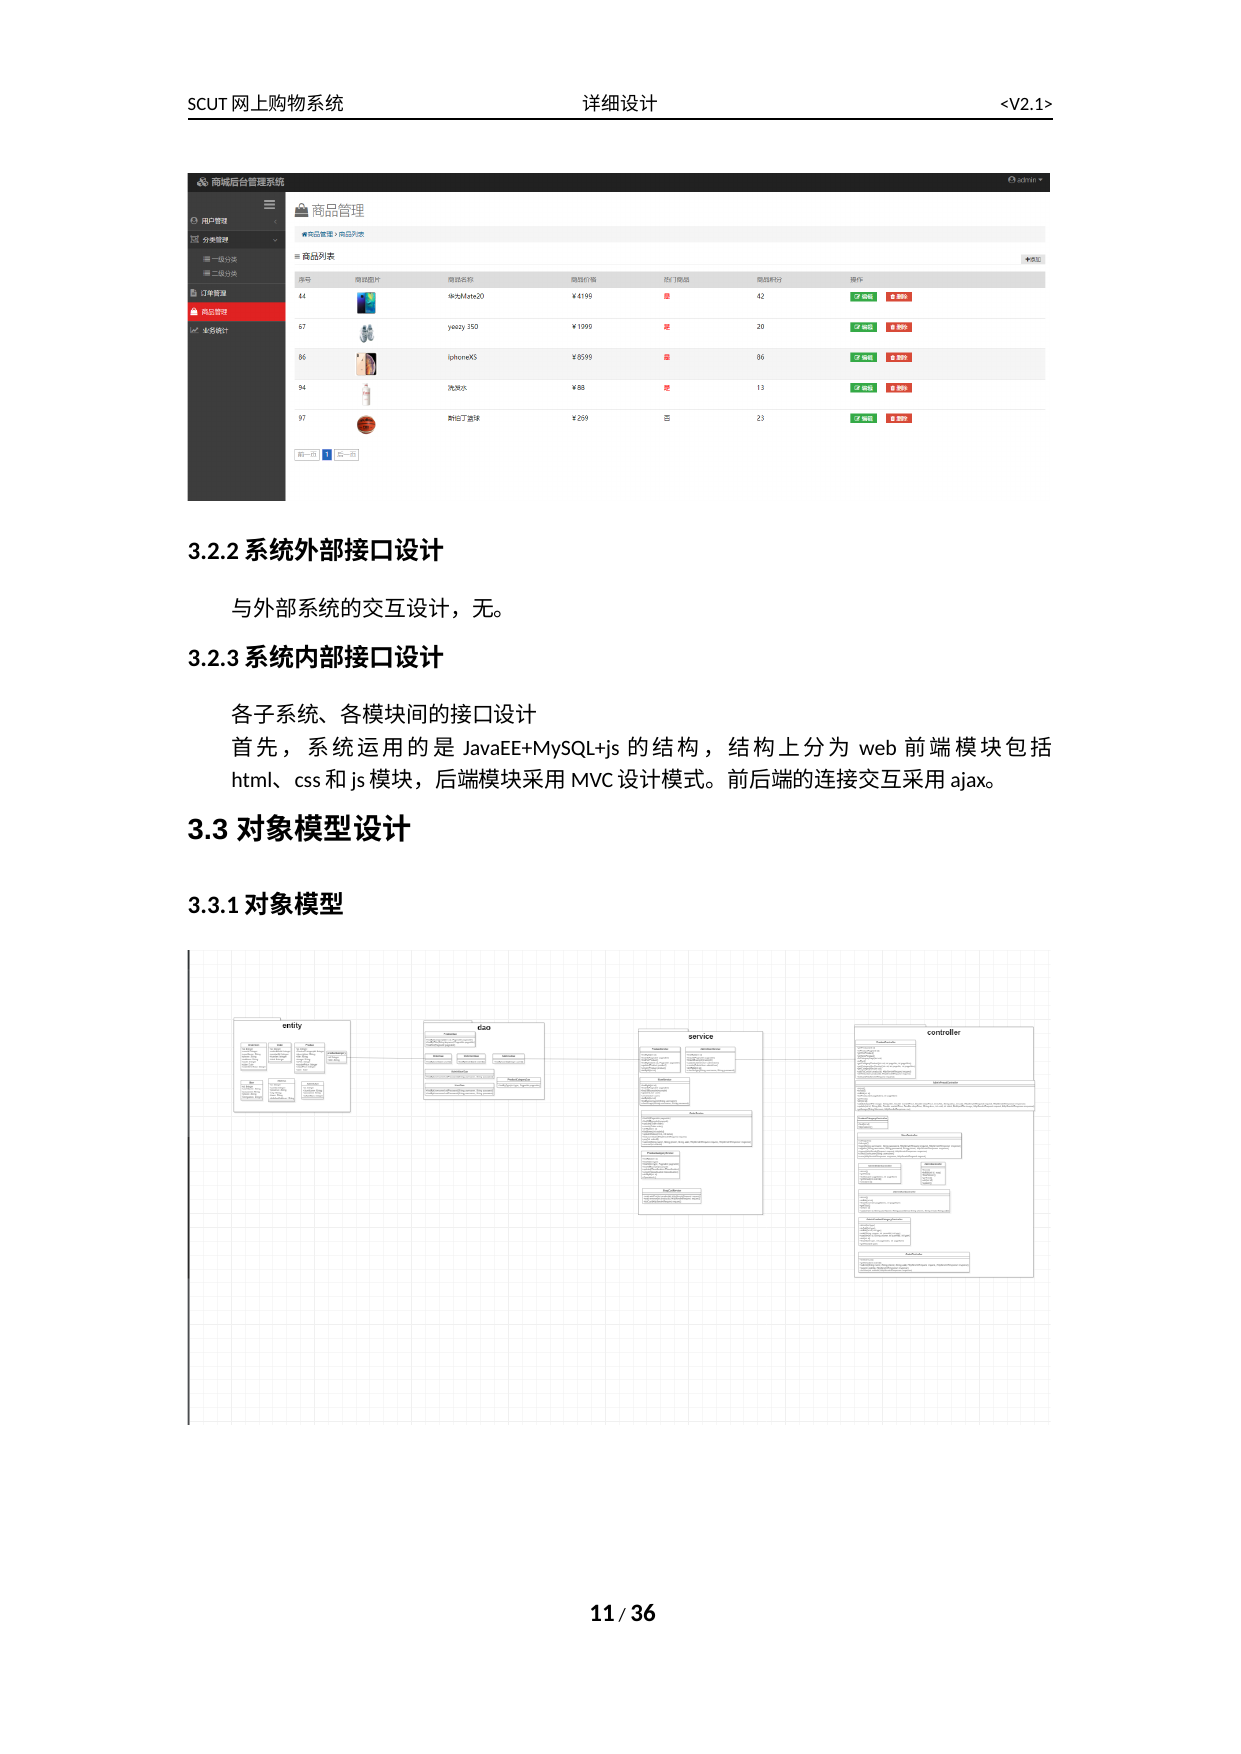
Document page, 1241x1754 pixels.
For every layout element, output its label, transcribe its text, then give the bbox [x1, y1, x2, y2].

text 首先，系统运用的是JavaEE+MySQL+js的结构，结构上分为web前端模块包括html、css和js模块，后端模块采用MVC设计模式。前后端的连接交互采用ajax。 [231, 729, 1053, 794]
subtitle 3.2.3 系统内部接口设计 [187, 623, 1053, 688]
subtitle 3.3.1 对象模型 [187, 870, 1053, 935]
text 与外部系统的交互设计，无。 [187, 590, 1053, 623]
text 各子系统、各模块间的接口设计 [187, 697, 1053, 729]
subtitle 3.3 对象模型设计 [187, 794, 1053, 859]
picture [187, 950, 1051, 1425]
subtitle 3.2.2 系统外部接口设计 [187, 516, 1053, 581]
picture [187, 173, 1050, 501]
